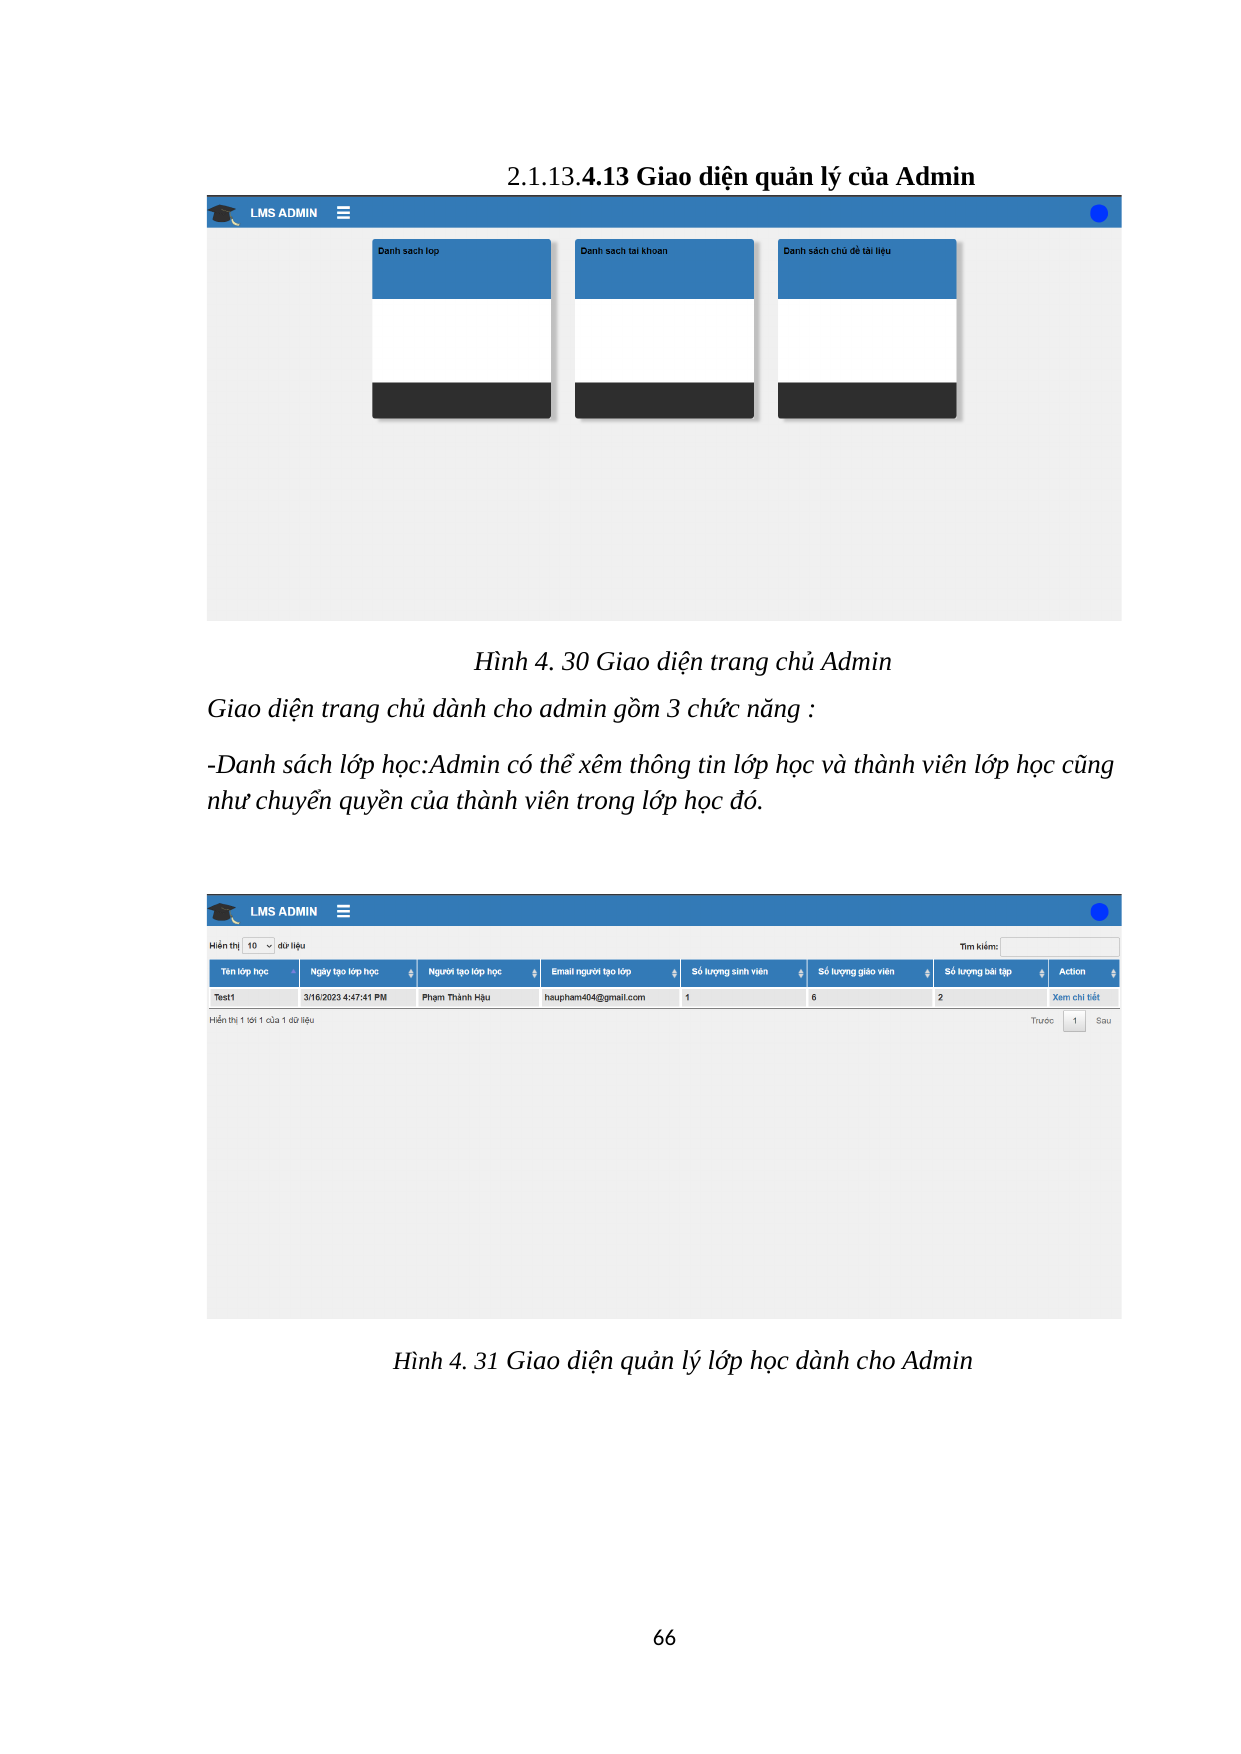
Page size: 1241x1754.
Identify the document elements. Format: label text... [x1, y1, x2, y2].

text -Danh sách lớp học:Admin có thể xêm thông tin lớp học và thành viên lớp học cũng như chuyển quyền của thành viên trong lớp học đó. [207, 748, 1122, 815]
subtitle 4.13 Giao diện quản lý của Admin [507, 160, 1122, 191]
text Hình 4. 30 Giao diện trang chủ Admin [244, 645, 1122, 676]
picture [206, 894, 1122, 1319]
picture [206, 195, 1122, 621]
text Giao diện trang chủ dành cho admin gồm 3 chức năng : [207, 692, 1122, 723]
